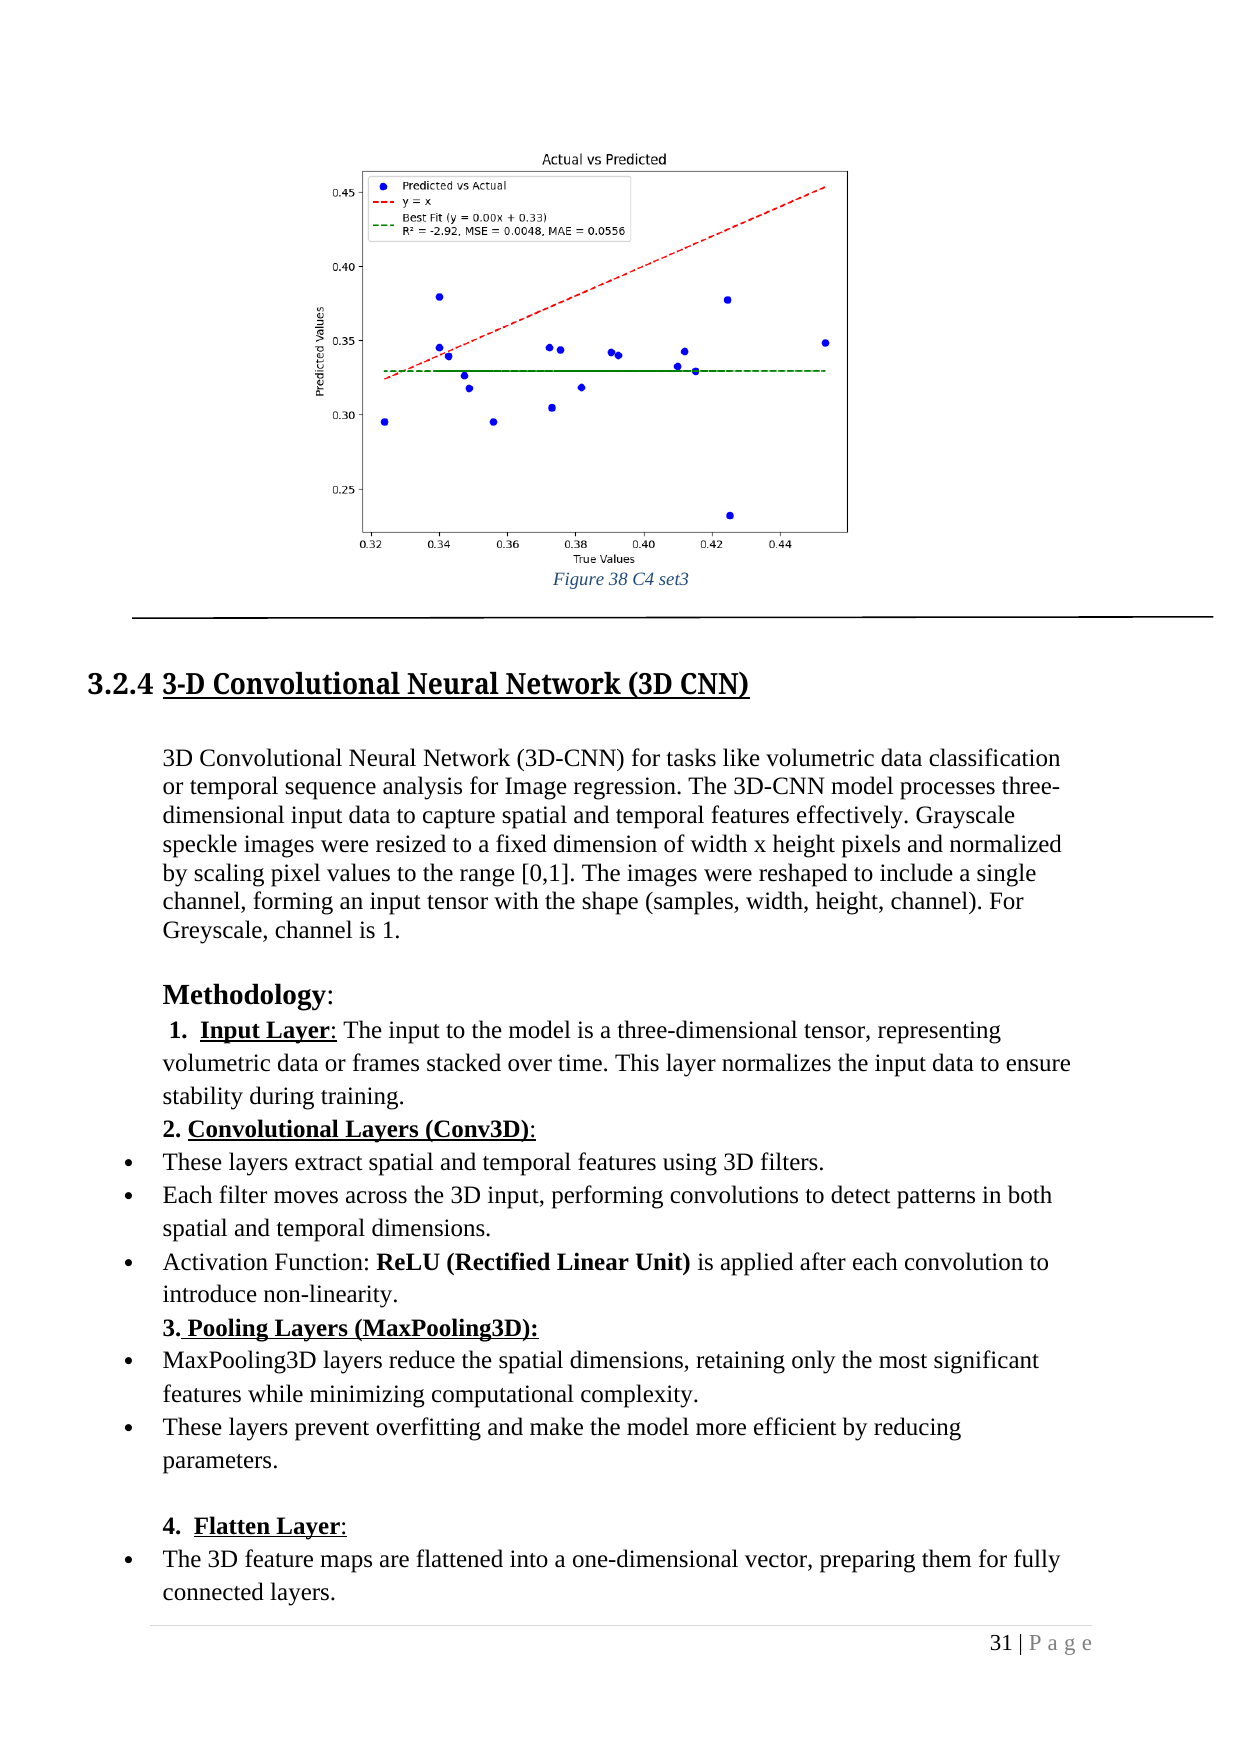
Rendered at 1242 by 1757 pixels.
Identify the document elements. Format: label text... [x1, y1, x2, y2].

list The 3D feature maps are flattened into a one-dimensional vector, preparing them for fully connected layers. [125, 1544, 1079, 1606]
subtitle 3-D Convolutional Neural Network (3D CNN) [87, 663, 1079, 703]
list These layers prevent overfitting and make the model more efficient by reducing parameters. [125, 1412, 1079, 1473]
picture [309, 150, 858, 569]
text 4. Flatten Layer: [162, 1511, 1079, 1539]
text 3. Pooling Layers (MaxPooling3D): [162, 1313, 1079, 1341]
text Methodology: [162, 977, 1079, 1010]
text 2. Convolutional Layers (Conv3D): [162, 1114, 1079, 1143]
list MaxPooling3D layers reduce the spatial dimensions, retaining only the most significant features while minimizing computational complexity. [125, 1346, 1079, 1407]
text 1. Input Layer: The input to the model is a three-dimensional tensor, representing volumetric data or frames stacked over time. This layer normalizes the input data to ensure stability during training. [162, 1015, 1079, 1110]
list These layers extract spatial and temporal features using 3D filters. [125, 1147, 1079, 1176]
list Activation Function: ReLU (Rectified Linear Unit) is applied after each convolution to introduce non-linearity. [125, 1247, 1079, 1308]
text 3D Convolutional Neural Network (3D-CNN) for tasks like volumetric data classification or temporal sequence analysis for Image regression. The 3D-CNN model processes three-dimensional input data to capture spatial and temporal features effectively. Grayscale speckle images were resized to a fixed dimension of width x height pixels and normalized by scaling pixel values to the range [0,1]. The images were reshaped to include a single channel, forming an input tensor with the shape (samples, width, height, channel). For Greyscale, channel is 1. [162, 743, 1079, 944]
list Each filter moves across the 3D input, performing convolutions to detect patterns in both spatial and temporal dimensions. [125, 1181, 1079, 1242]
